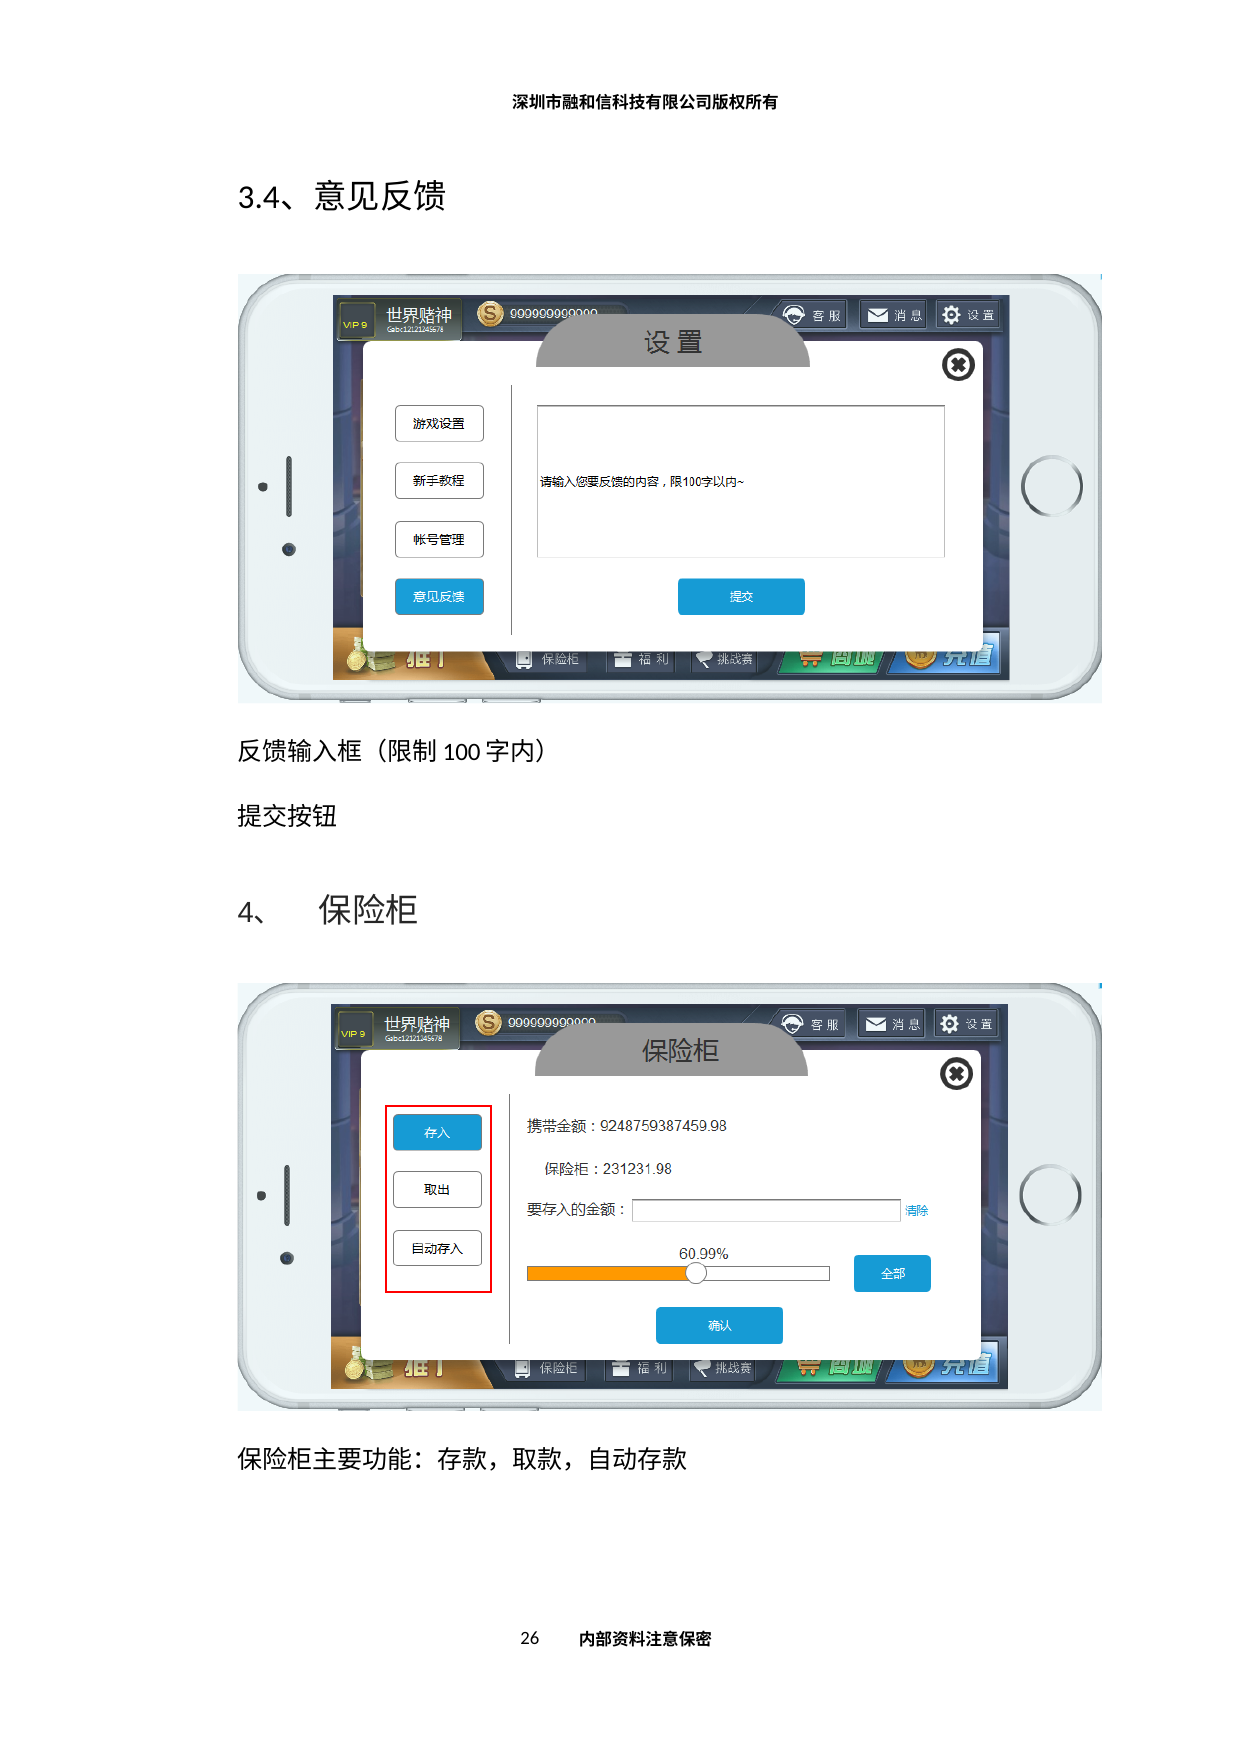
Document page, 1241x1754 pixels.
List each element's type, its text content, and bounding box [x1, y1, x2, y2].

subtitle 3.4、意见反馈 [237, 162, 1053, 227]
subtitle 保险柜 [237, 876, 1053, 941]
text 反馈输入框（限制100字内） [237, 717, 1053, 782]
text 保险柜主要功能：存款，取款，自动存款 [237, 1425, 1053, 1490]
picture [237, 274, 1102, 704]
picture [237, 983, 1102, 1411]
text 提交按钮 [237, 782, 1053, 847]
